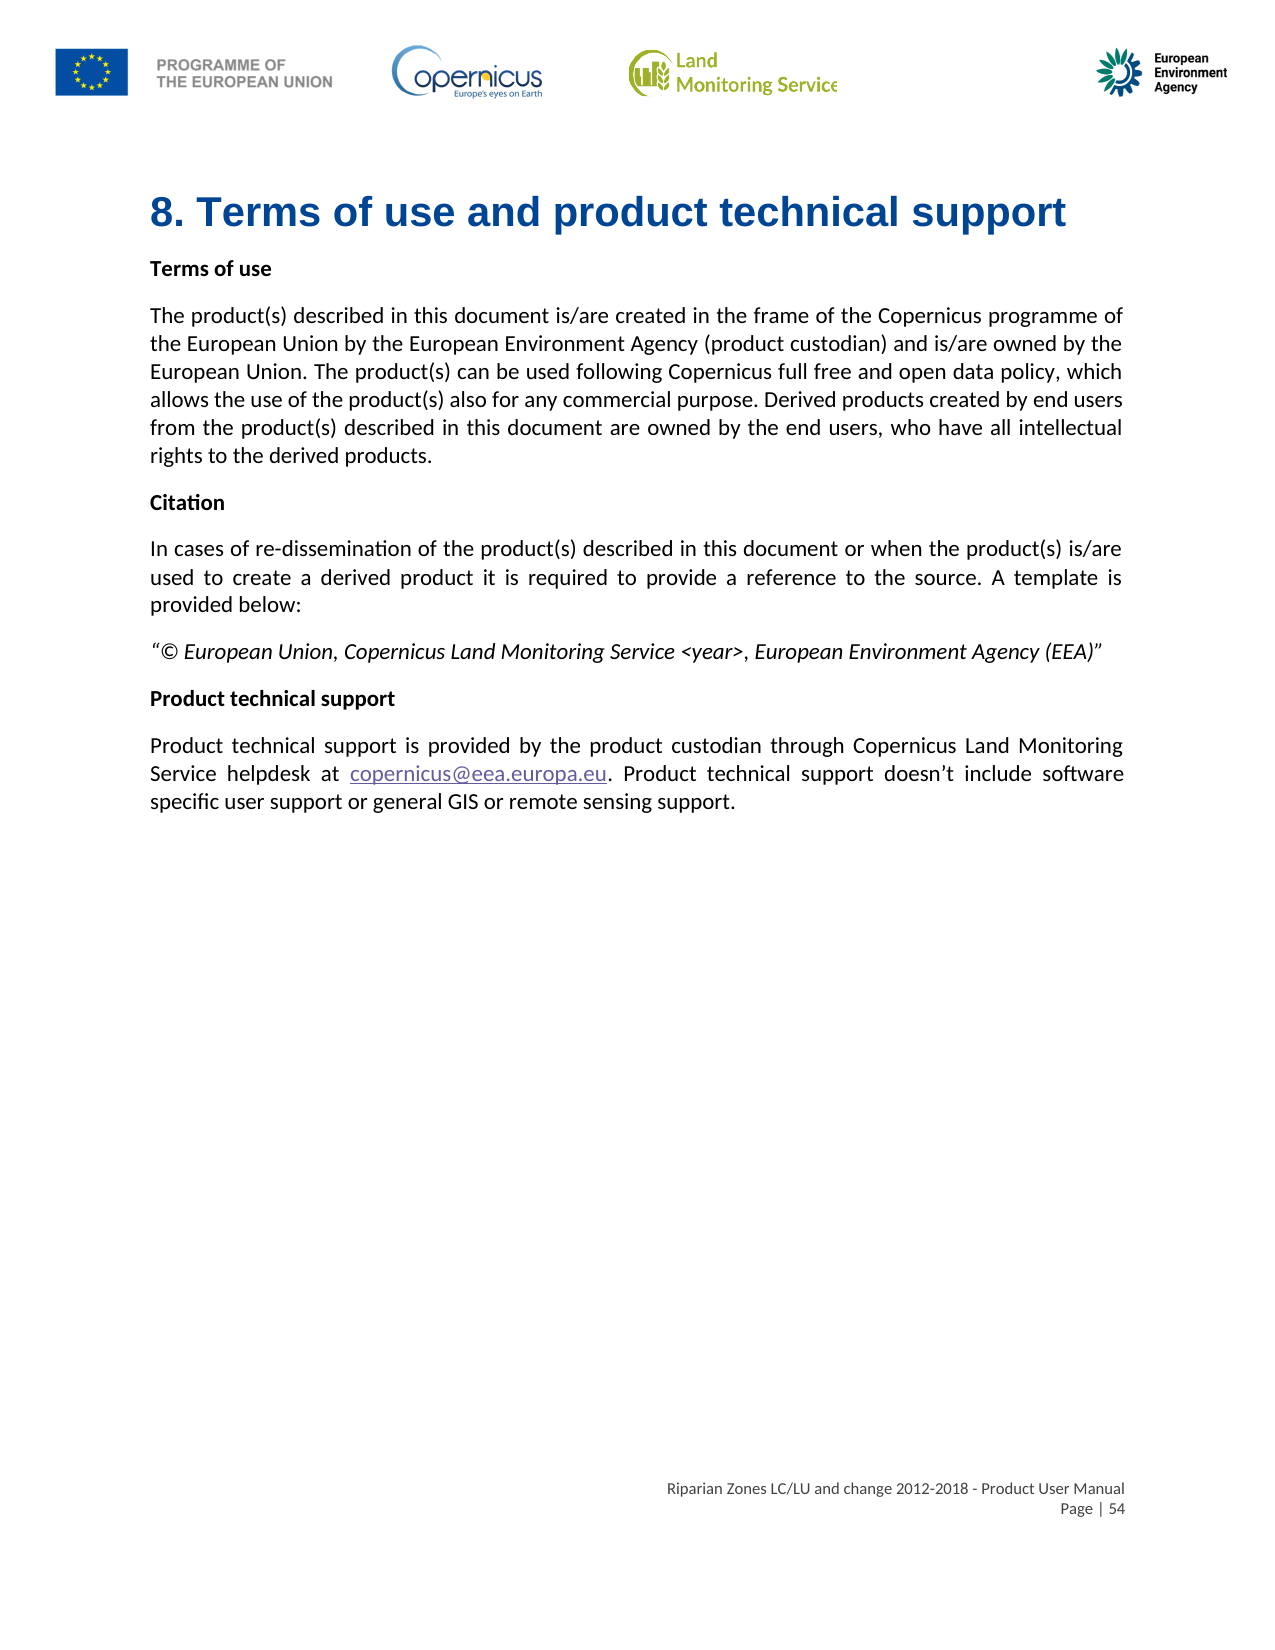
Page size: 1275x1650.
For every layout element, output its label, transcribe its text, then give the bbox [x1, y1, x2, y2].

text Product technical support is provided by the product custodian through Copernicus Land Monitoring Service helpdesk at copernicus@eea.europa.eu. Product technical support doesn’t include software specific user support or general GIS or remote sensing support. [150, 731, 1125, 815]
text Product technical support [150, 684, 1125, 712]
picture [1094, 46, 1228, 97]
text The product(s) described in this document is/are created in the frame of the Copernicus programme of the European Union by the European Environment Agency (product custodian) and is/are owned by the European Union. The product(s) can be used following Copernicus full free and open data policy, which allows the use of the product(s) also for any commercial purpose. Derived products created by end users from the product(s) described in this document are owned by the end users, who have all intellectual rights to the derived products. [150, 301, 1125, 469]
text Terms of use [150, 254, 1125, 282]
picture [29, 21, 351, 124]
text “© European Union, Copernicus Land Monitoring Service <year>, European Environment Agency (EEA)” [150, 637, 1125, 665]
text Citation [150, 488, 1125, 516]
picture [371, 15, 560, 130]
picture [628, 50, 837, 97]
text In cases of re-dissemination of the product(s) described in this document or when the product(s) is/are used to create a derived product it is required to provide a reference to the source. A template is provided below: [150, 534, 1125, 619]
subtitle 8. Terms of use and product technical support [150, 187, 1125, 235]
